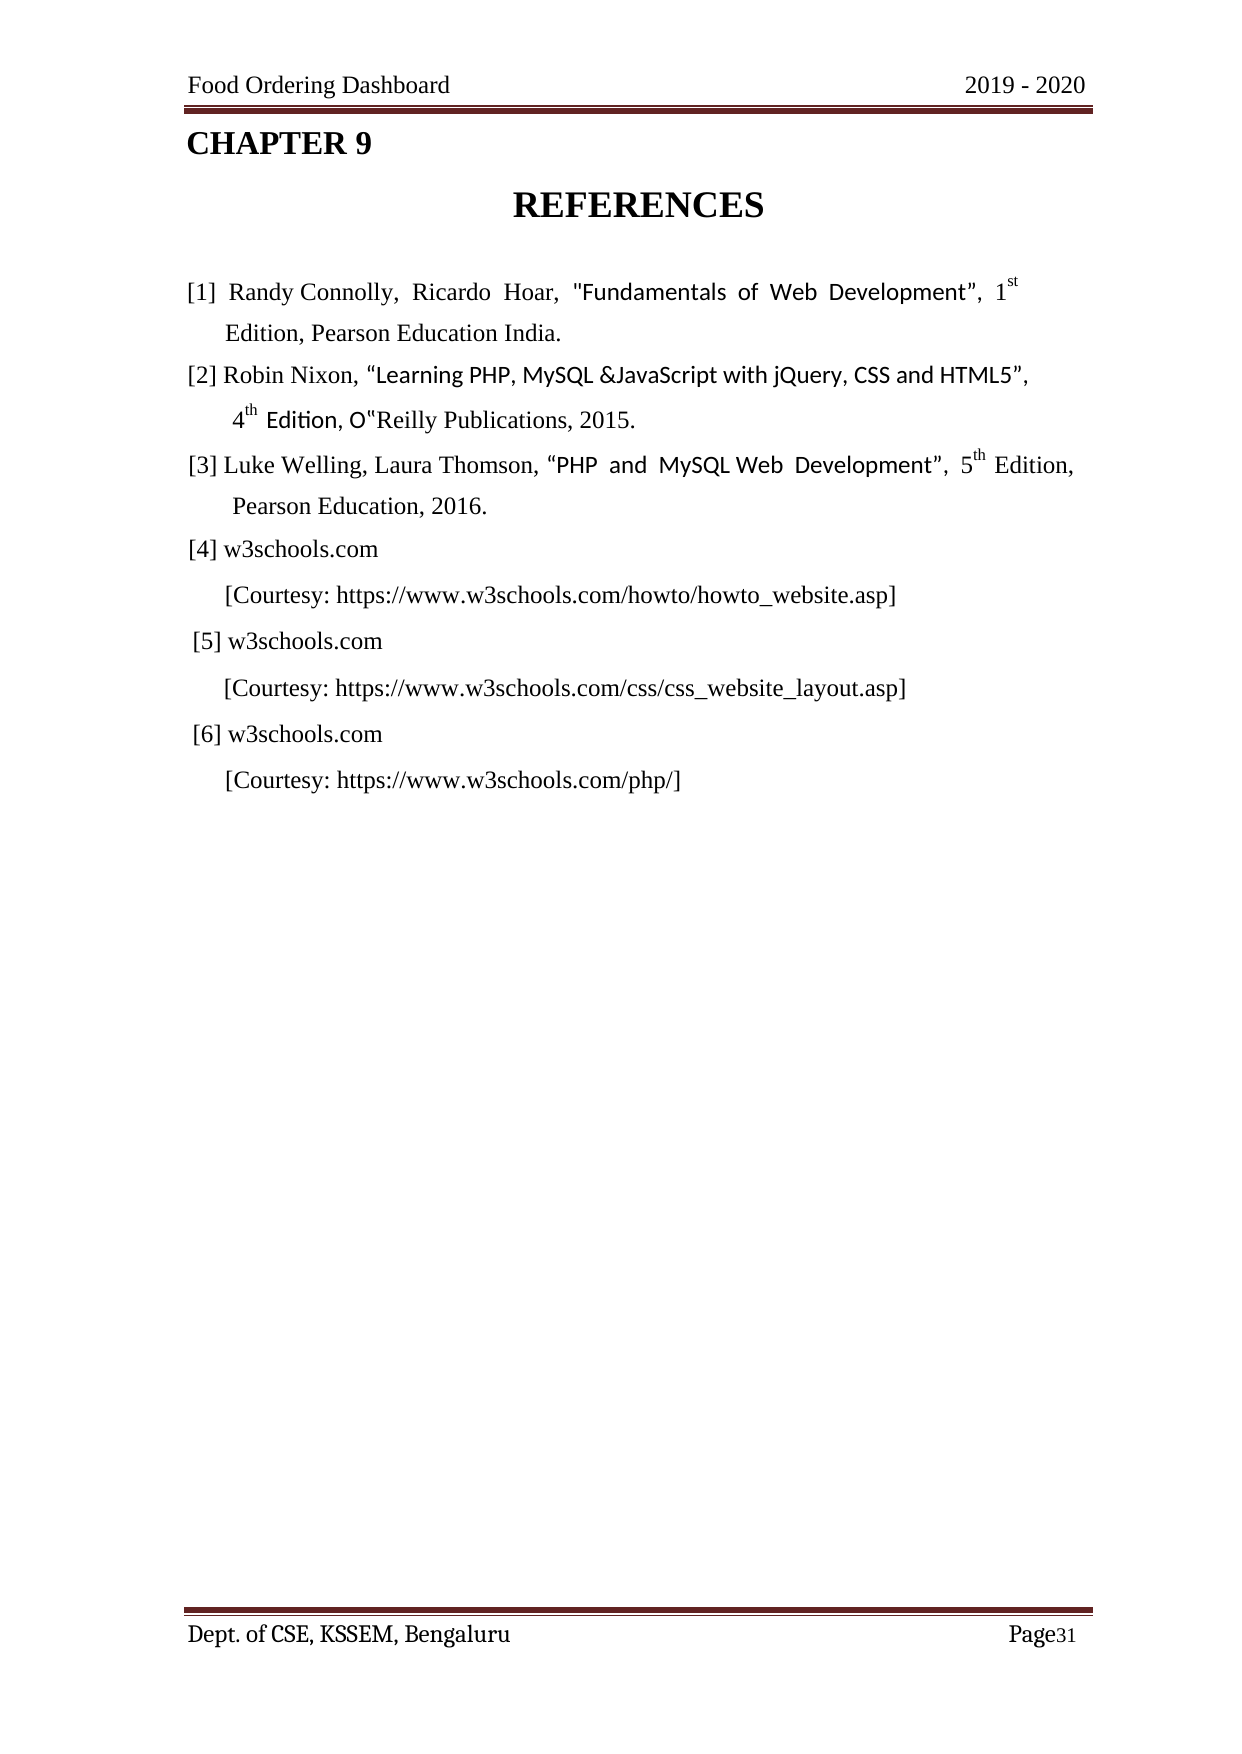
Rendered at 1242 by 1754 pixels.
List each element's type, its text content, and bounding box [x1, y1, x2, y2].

text [4] w3schools.com [188, 534, 1110, 563]
text REFERENCES [513, 182, 1110, 224]
text CHAPTER 9 [186, 124, 381, 162]
text [Courtesy: https://www.w3schools.com/php/] [225, 766, 1110, 794]
text 4th Edition, O‟Reilly Publications, 2015. [232, 400, 1110, 435]
text [2] Robin Nixon, “Learning PHP, MySQL &JavaScript with jQuery, CSS and HTML5”, [187, 360, 1110, 390]
text [Courtesy: https://www.w3schools.com/css/css_website_layout.asp] [6] w3schools.com [192, 673, 913, 748]
text [3] Luke Welling, Laura Thomson, “PHP and MySQL Web Development”, 5th Edition, Pearson Education, 2016. [188, 445, 1097, 520]
text [Courtesy: https://www.w3schools.com/howto/howto_website.asp] [5] w3schools.com [192, 581, 902, 655]
text [1] Randy Connolly, Ricardo Hoar, "Fundamentals of Web Development”, 1st Edition, Pearson Education India. [187, 271, 1097, 346]
